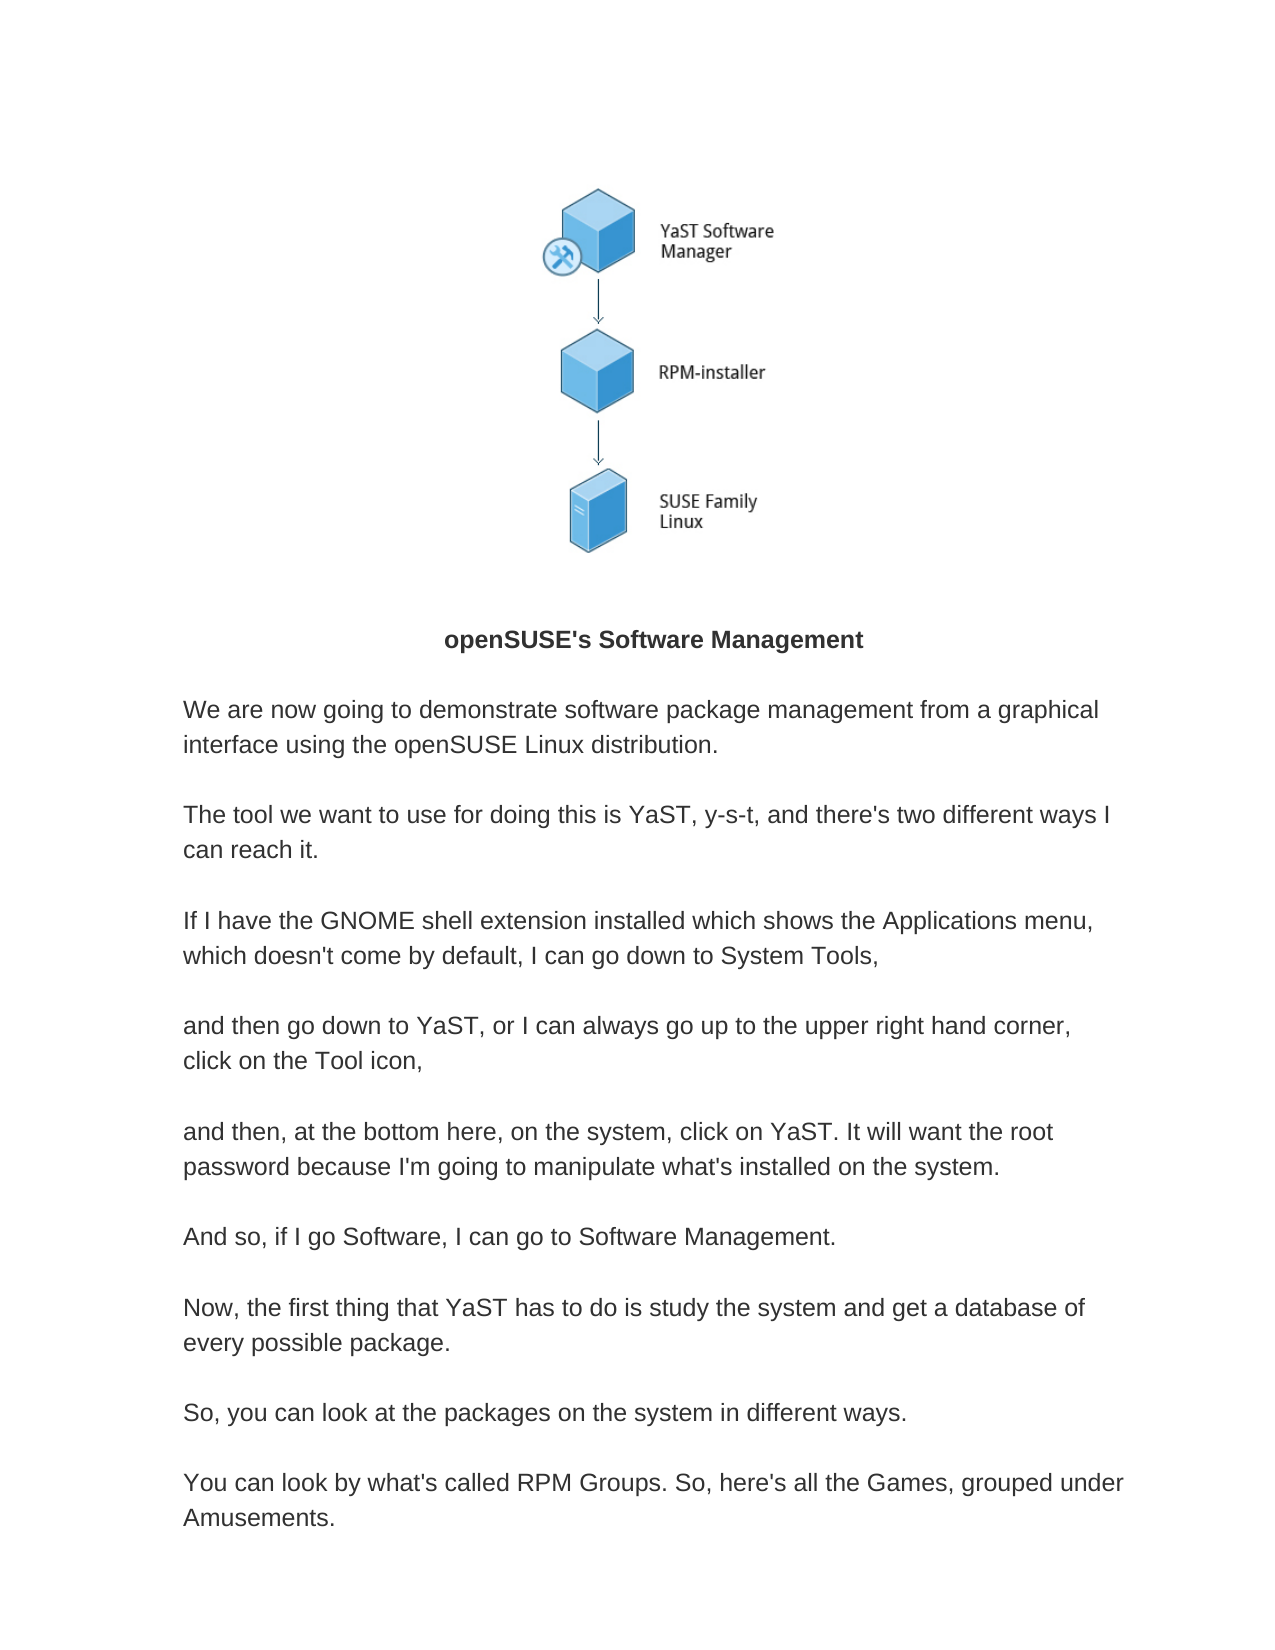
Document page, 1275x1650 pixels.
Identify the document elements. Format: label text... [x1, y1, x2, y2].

text openSUSE's Software Management [183, 618, 1125, 653]
text We are now going to demonstrate software package management from a graphical interface using the openSUSE Linux distribution. [183, 689, 1125, 759]
text You can look by what's called RPM Groups. So, here's all the Games, grouped under Amusements. [183, 1462, 1125, 1532]
text So, you can look at the packages on the system in different ways. [183, 1392, 1125, 1427]
text And so, if I go Software, I can go to Software Management. [183, 1216, 1125, 1251]
text If I have the GNOME shell extension installed which shows the Applications menu, which doesn't come by default, I can go down to System Tools, [183, 899, 1125, 969]
text The tool we want to use for doing this is YaST, y-s-t, and there's two different ways I can reach it. [183, 794, 1125, 864]
text Now, the first thing that YaST has to do is study the system and get a database of every possible package. [183, 1286, 1125, 1356]
text and then go down to YaST, or I can always go up to the upper right hand corner, click on the Tool icon, [183, 1005, 1125, 1075]
text and then, at the bottom here, on the system, click on YaST. It will want the root password because I'm going to manipulate what's installed on the system. [183, 1110, 1125, 1180]
picture [506, 150, 802, 583]
